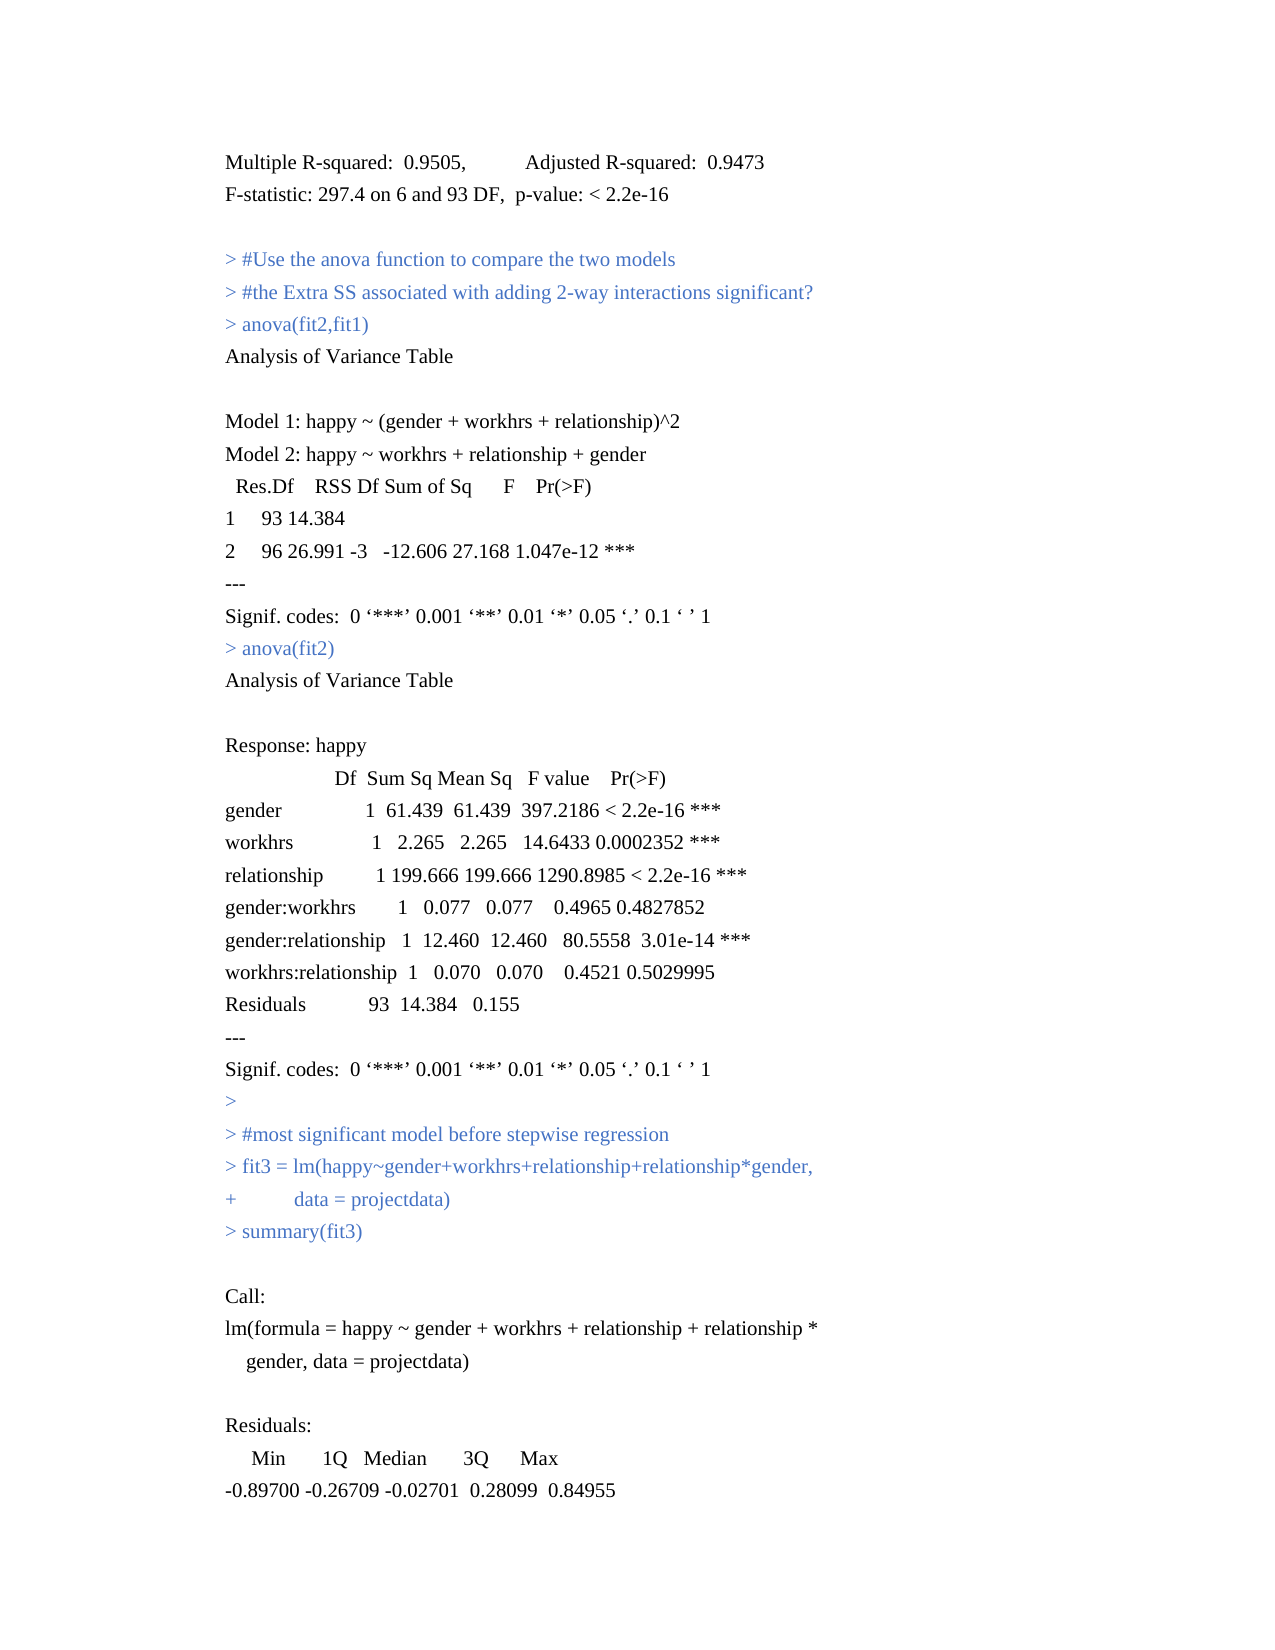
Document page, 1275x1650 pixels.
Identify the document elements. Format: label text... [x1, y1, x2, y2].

text workhrs:relationship 1 0.070 0.070 0.4521 0.5029995 [150, 960, 1125, 984]
text > anova(fit2) [150, 636, 1125, 660]
text > [150, 1089, 1125, 1113]
text --- [150, 571, 1125, 595]
text Residuals: [150, 1413, 1125, 1437]
text > #the Extra SS associated with adding 2-way interactions significant? [150, 279, 1125, 304]
text Min 1Q Median 3Q Max [150, 1446, 1125, 1470]
text workhrs 1 2.265 2.265 14.6433 0.0002352 *** [150, 830, 1125, 854]
text lm(formula = happy ~ gender + workhrs + relationship + relationship * [150, 1316, 1125, 1340]
text relationship 1 199.666 199.666 1290.8985 < 2.2e-16 *** [150, 863, 1125, 887]
text Model 1: happy ~ (gender + workhrs + relationship)^2 [150, 409, 1125, 433]
text > summary(fit3) [150, 1219, 1125, 1243]
text > anova(fit2,fit1) [150, 312, 1125, 336]
text Analysis of Variance Table [150, 668, 1125, 692]
text Signif. codes: 0 ‘***’ 0.001 ‘**’ 0.01 ‘*’ 0.05 ‘.’ 0.1 ‘ ’ 1 [150, 603, 1125, 628]
text gender, data = projectdata) [150, 1349, 1125, 1373]
text Model 2: happy ~ workhrs + relationship + gender [150, 442, 1125, 466]
text + data = projectdata) [150, 1187, 1125, 1211]
text gender:relationship 1 12.460 12.460 80.5558 3.01e-14 *** [150, 927, 1125, 952]
text -0.89700 -0.26709 -0.02701 0.28099 0.84955 [150, 1478, 1125, 1502]
text > fit3 = lm(happy~gender+workhrs+relationship+relationship*gender, [150, 1154, 1125, 1178]
text > #most significant model before stepwise regression [150, 1122, 1125, 1146]
text Multiple R-squared: 0.9505, Adjusted R-squared: 0.9473 [150, 150, 1125, 174]
text Res.Df RSS Df Sum of Sq F Pr(>F) [150, 474, 1125, 498]
text gender:workhrs 1 0.077 0.077 0.4965 0.4827852 [150, 895, 1125, 919]
text Signif. codes: 0 ‘***’ 0.001 ‘**’ 0.01 ‘*’ 0.05 ‘.’ 0.1 ‘ ’ 1 [150, 1057, 1125, 1081]
text Df Sum Sq Mean Sq F value Pr(>F) [150, 766, 1125, 789]
text 2 96 26.991 -3 -12.606 27.168 1.047e-12 *** [150, 539, 1125, 563]
text 1 93 14.384 [150, 506, 1125, 530]
text Analysis of Variance Table [150, 344, 1125, 368]
text Call: [150, 1284, 1125, 1308]
text --- [150, 1025, 1125, 1049]
text Residuals 93 14.384 0.155 [150, 992, 1125, 1016]
text Response: happy [150, 733, 1125, 757]
text gender 1 61.439 61.439 397.2186 < 2.2e-16 *** [150, 798, 1125, 822]
text F-statistic: 297.4 on 6 and 93 DF, p-value: < 2.2e-16 [150, 182, 1125, 206]
text > #Use the anova function to compare the two models [150, 247, 1125, 271]
